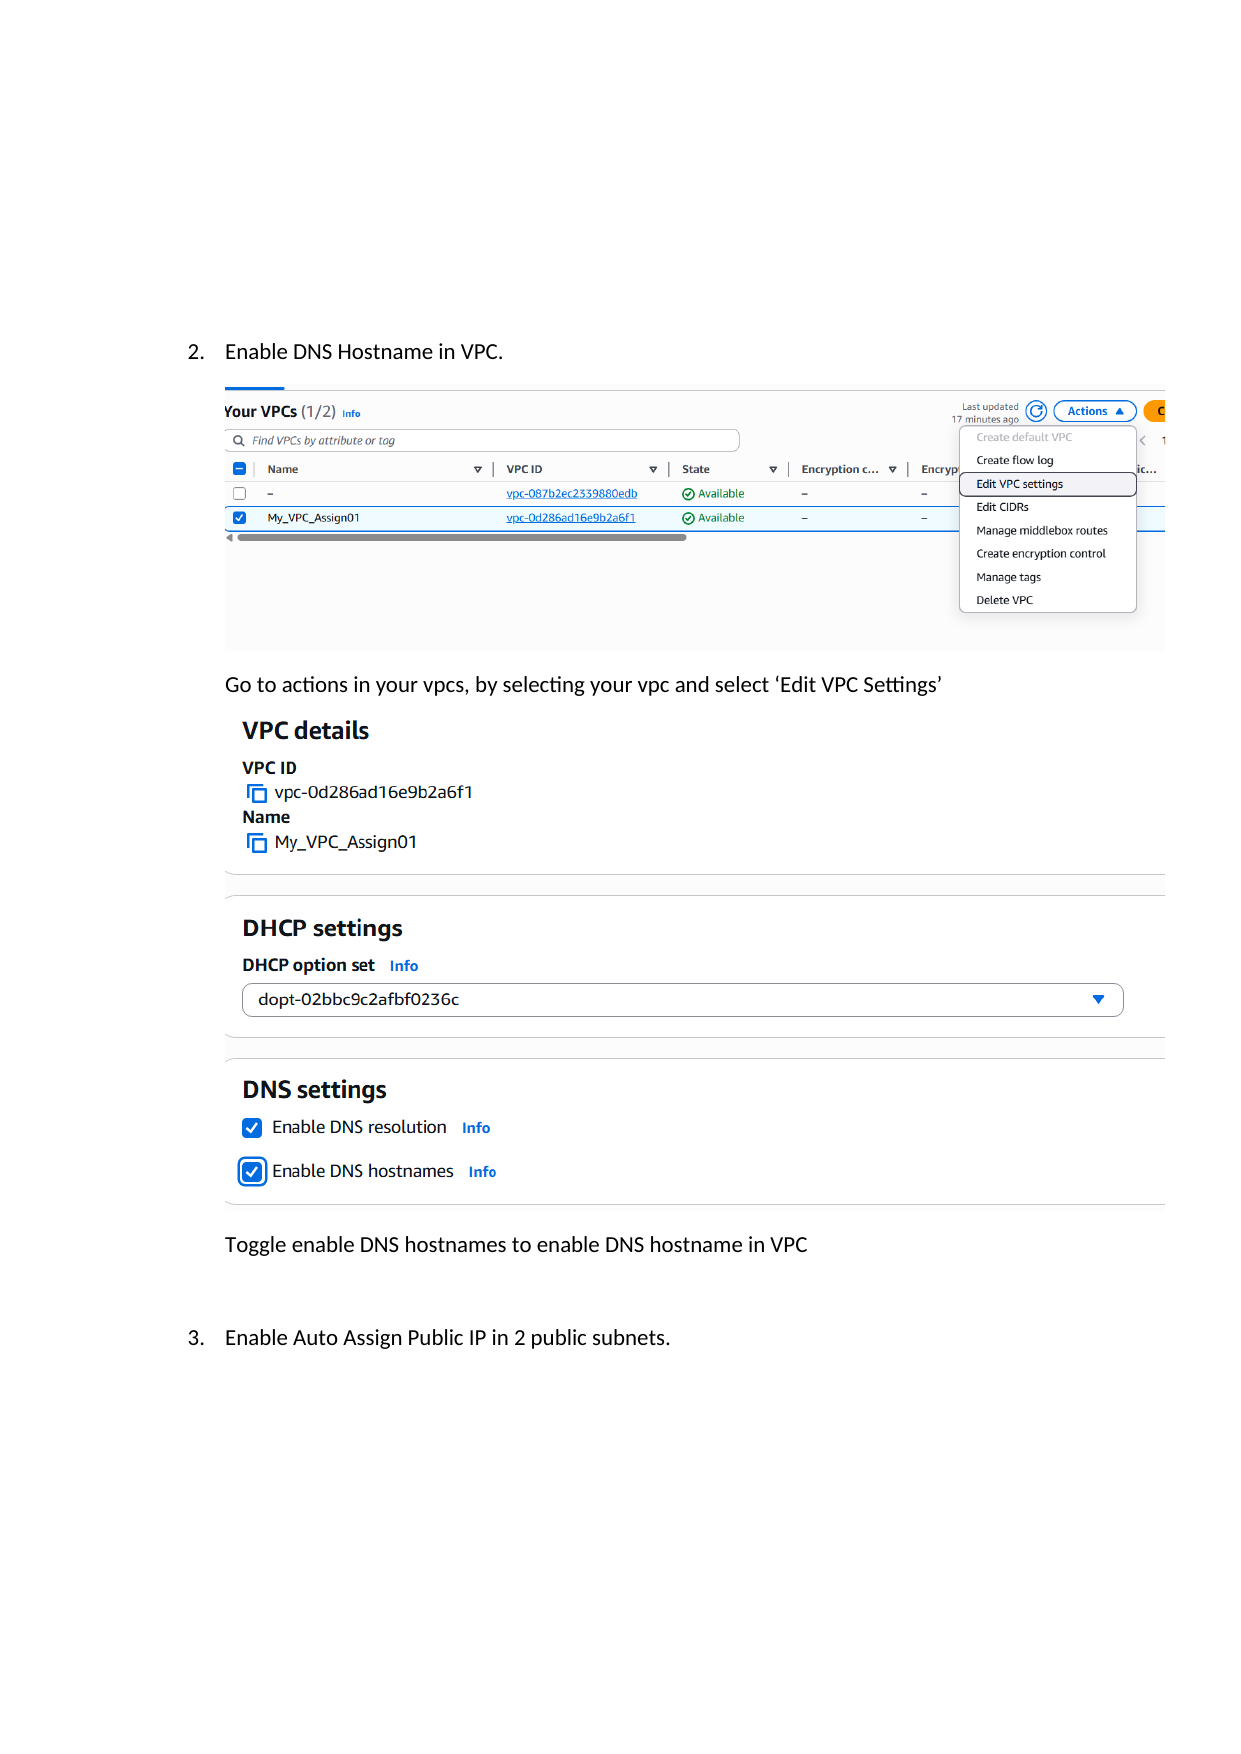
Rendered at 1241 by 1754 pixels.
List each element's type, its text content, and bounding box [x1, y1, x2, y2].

picture [225, 716, 1166, 1211]
text Toggle enable DNS hostnames to enable DNS hostname in VPC [225, 1230, 1090, 1258]
picture [225, 384, 1166, 651]
list Enable Auto Assign Public IP in 2 public subnets. [187, 1323, 1090, 1351]
list Enable DNS Hostname in VPC. [187, 337, 1090, 366]
text Go to actions in your vpcs, by selecting your vpc and select ‘Edit VPC Settings’ [225, 670, 1090, 698]
